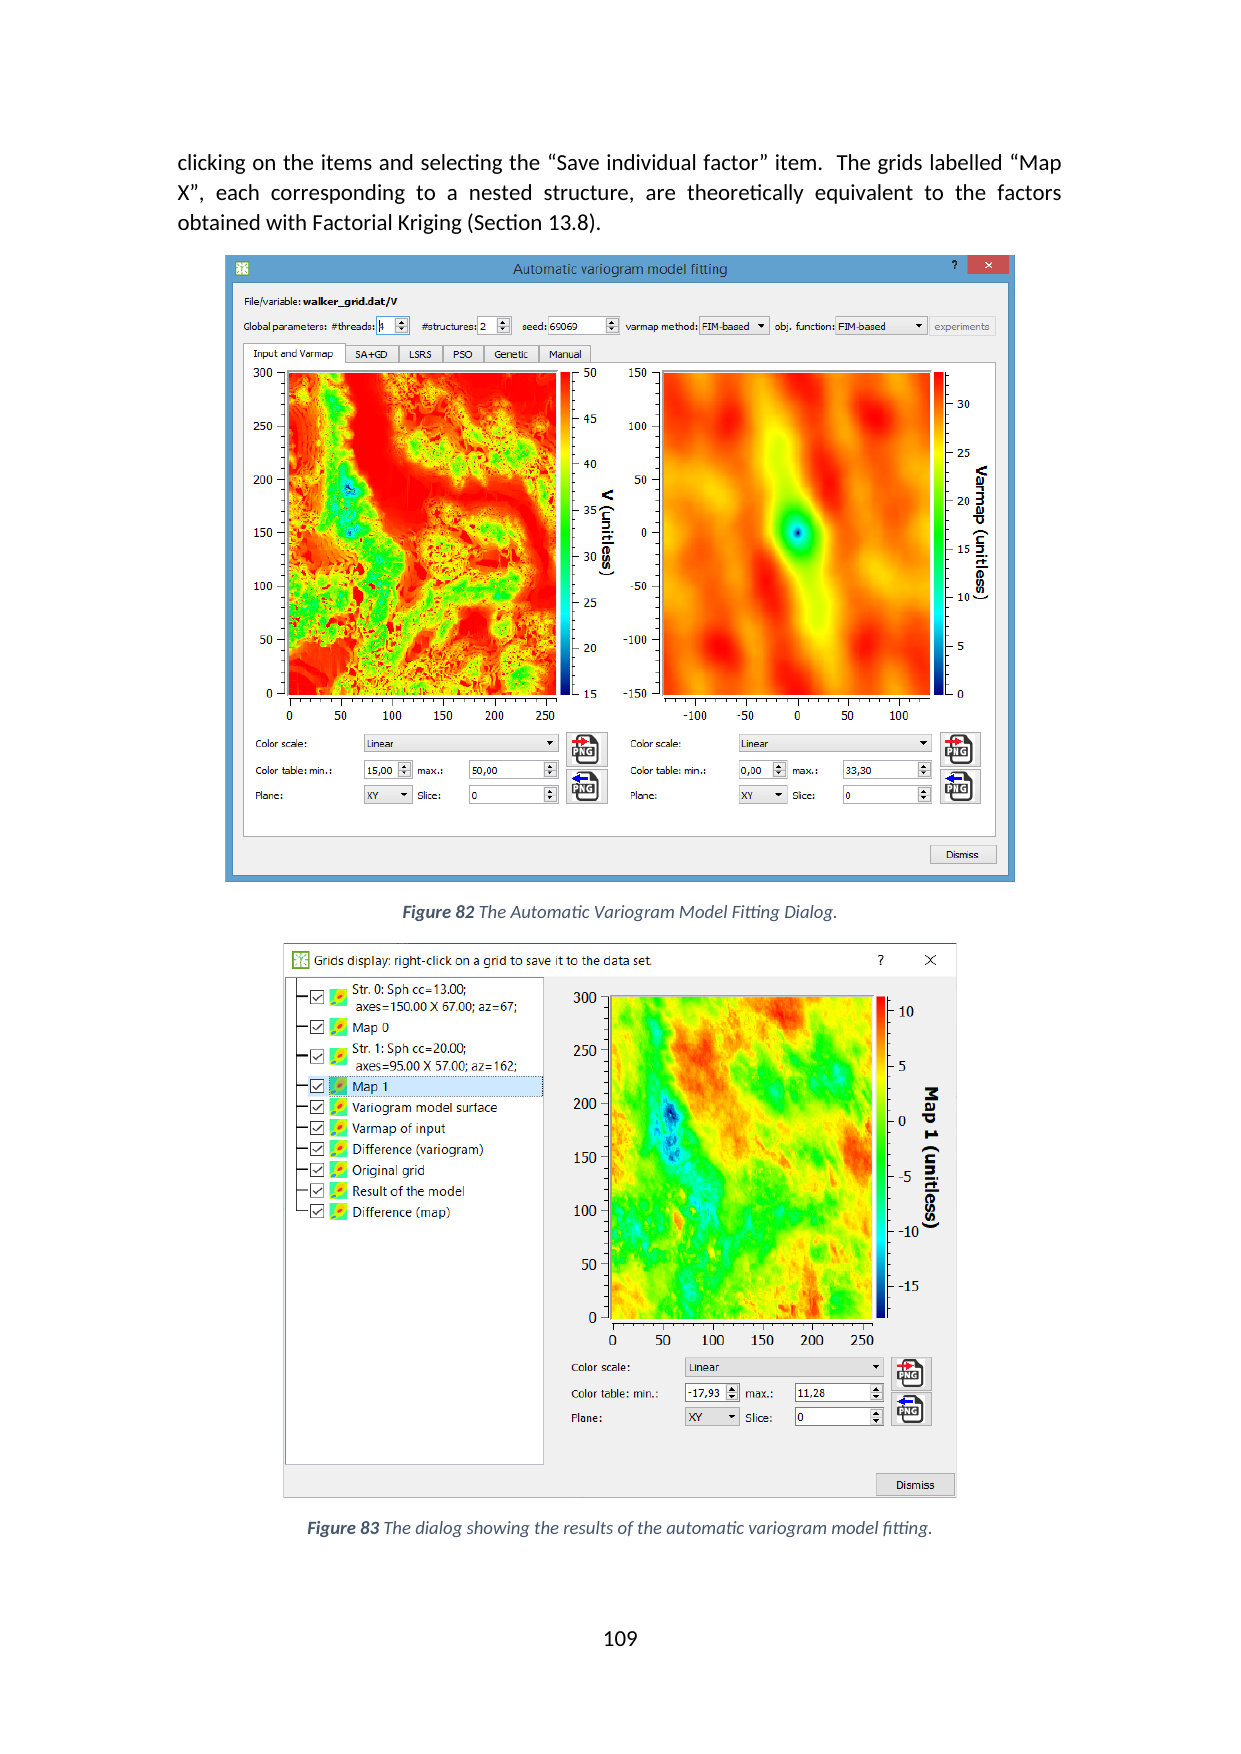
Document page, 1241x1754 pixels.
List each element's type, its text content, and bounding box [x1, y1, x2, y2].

text Figure 83 The dialog showing the results of the automatic variogram model fitting. [177, 1517, 1063, 1539]
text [177, 148, 1063, 236]
text Figure 82 The Automatic Variogram Model Fitting Dialog. [177, 900, 1063, 923]
picture [225, 255, 1015, 882]
picture [283, 943, 957, 1498]
